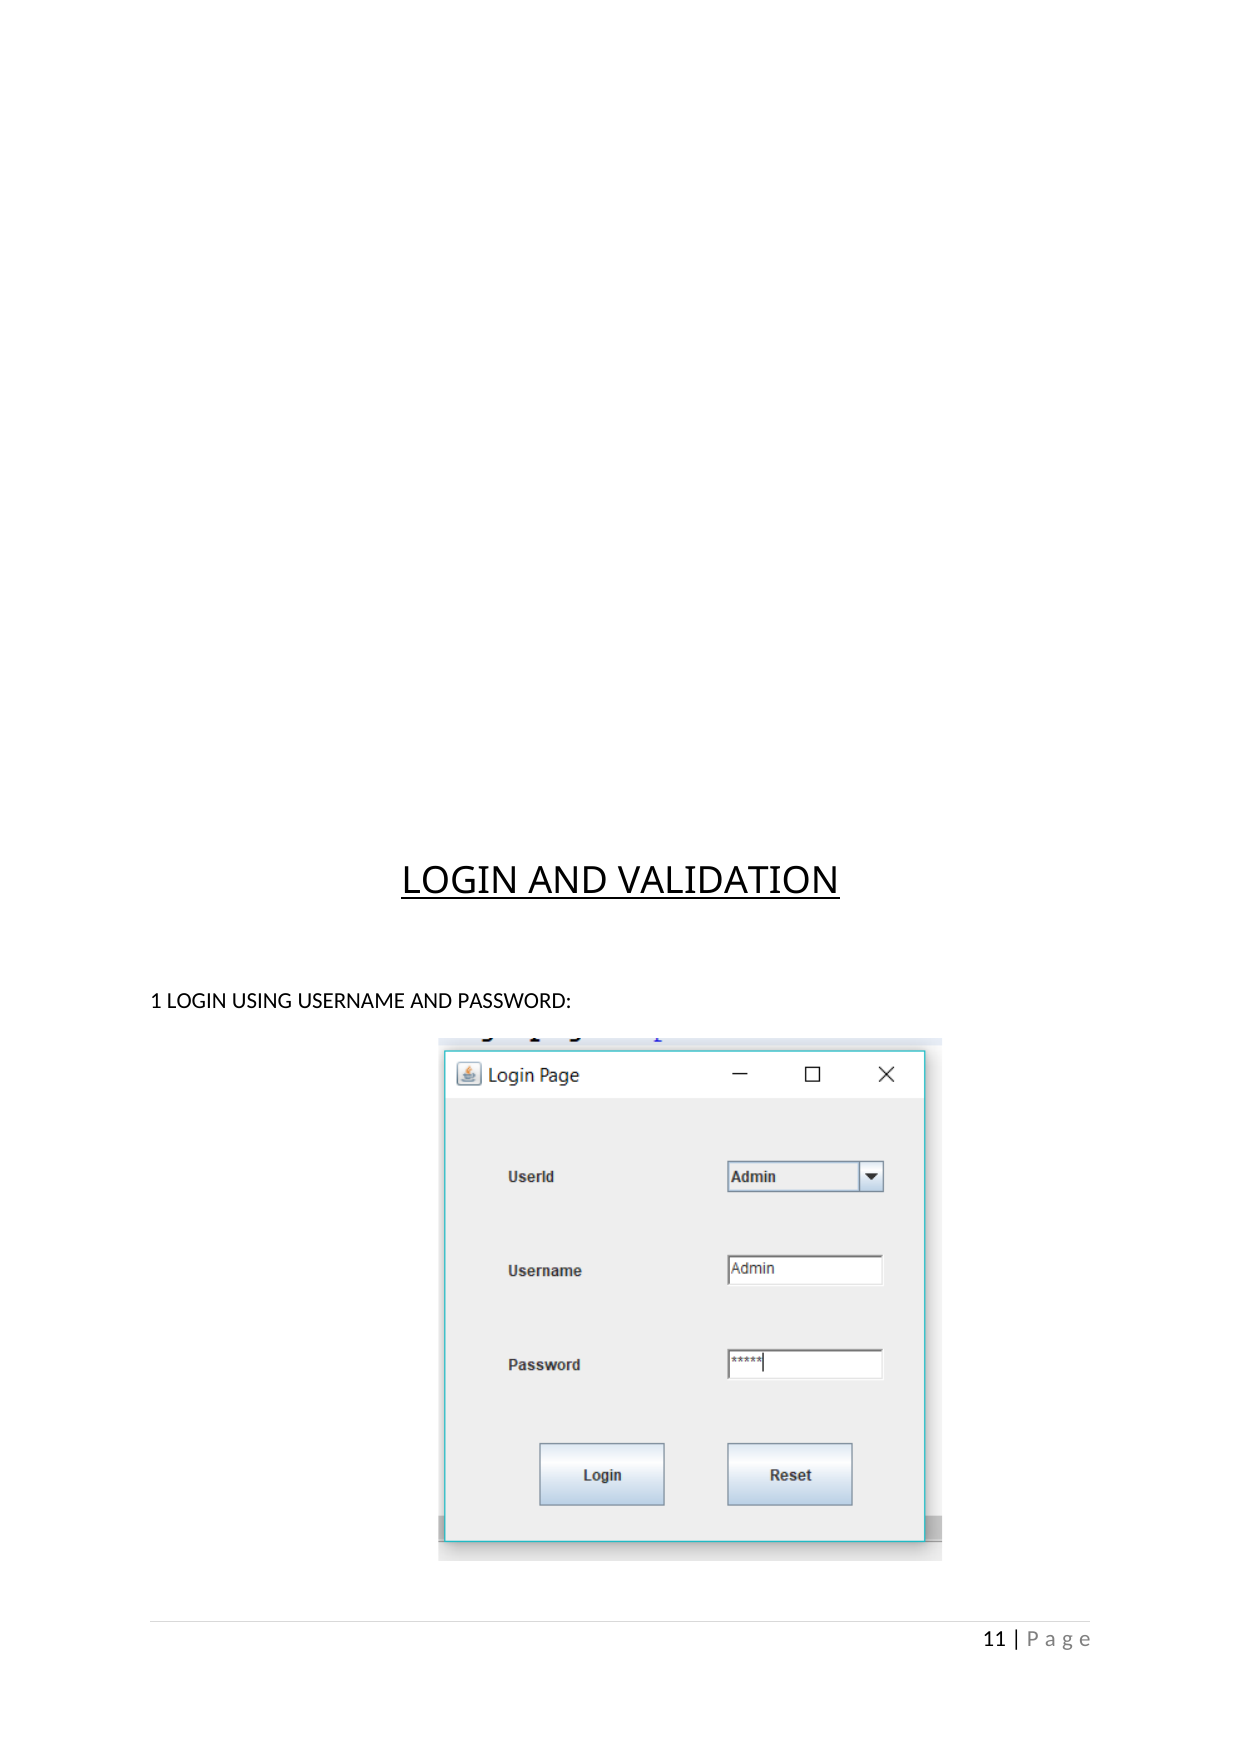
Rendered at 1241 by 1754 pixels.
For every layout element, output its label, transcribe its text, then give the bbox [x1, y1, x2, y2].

text 1 LOGIN USING USERNAME AND PASSWORD: [150, 986, 1090, 1014]
text LOGIN AND VALIDATION [150, 853, 1090, 904]
picture [438, 1038, 943, 1561]
